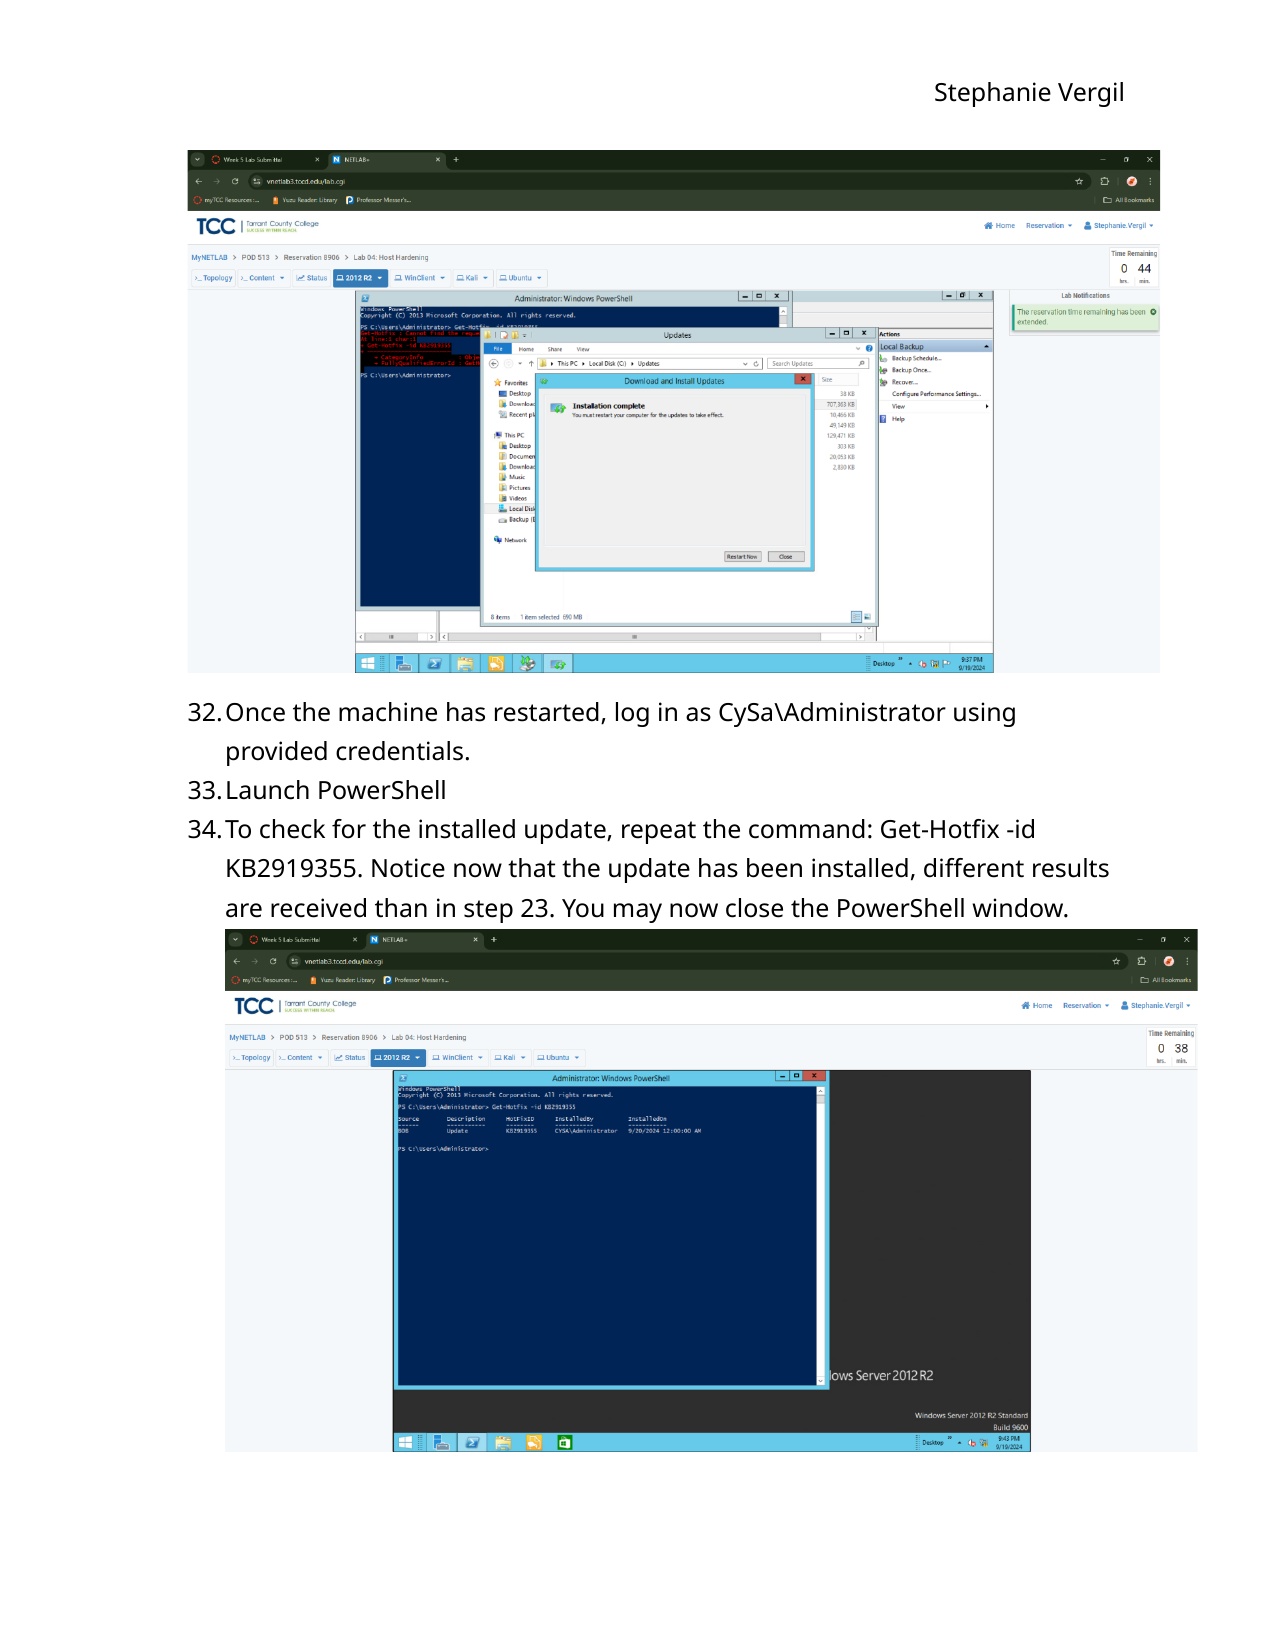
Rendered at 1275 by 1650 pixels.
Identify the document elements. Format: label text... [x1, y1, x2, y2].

list Launch PowerShell [187, 773, 1125, 807]
list To check for the installed update, repeat the command: Get-Hotfix -id KB2919355. Notice now that the update has been installed, different results are received than in step 23. You may now close the PowerShell window. [187, 812, 1125, 924]
picture [225, 929, 1198, 1452]
picture [187, 150, 1160, 673]
list Once the machine has restarted, log in as CySa\Administrator using provided credentials. [187, 694, 1125, 768]
